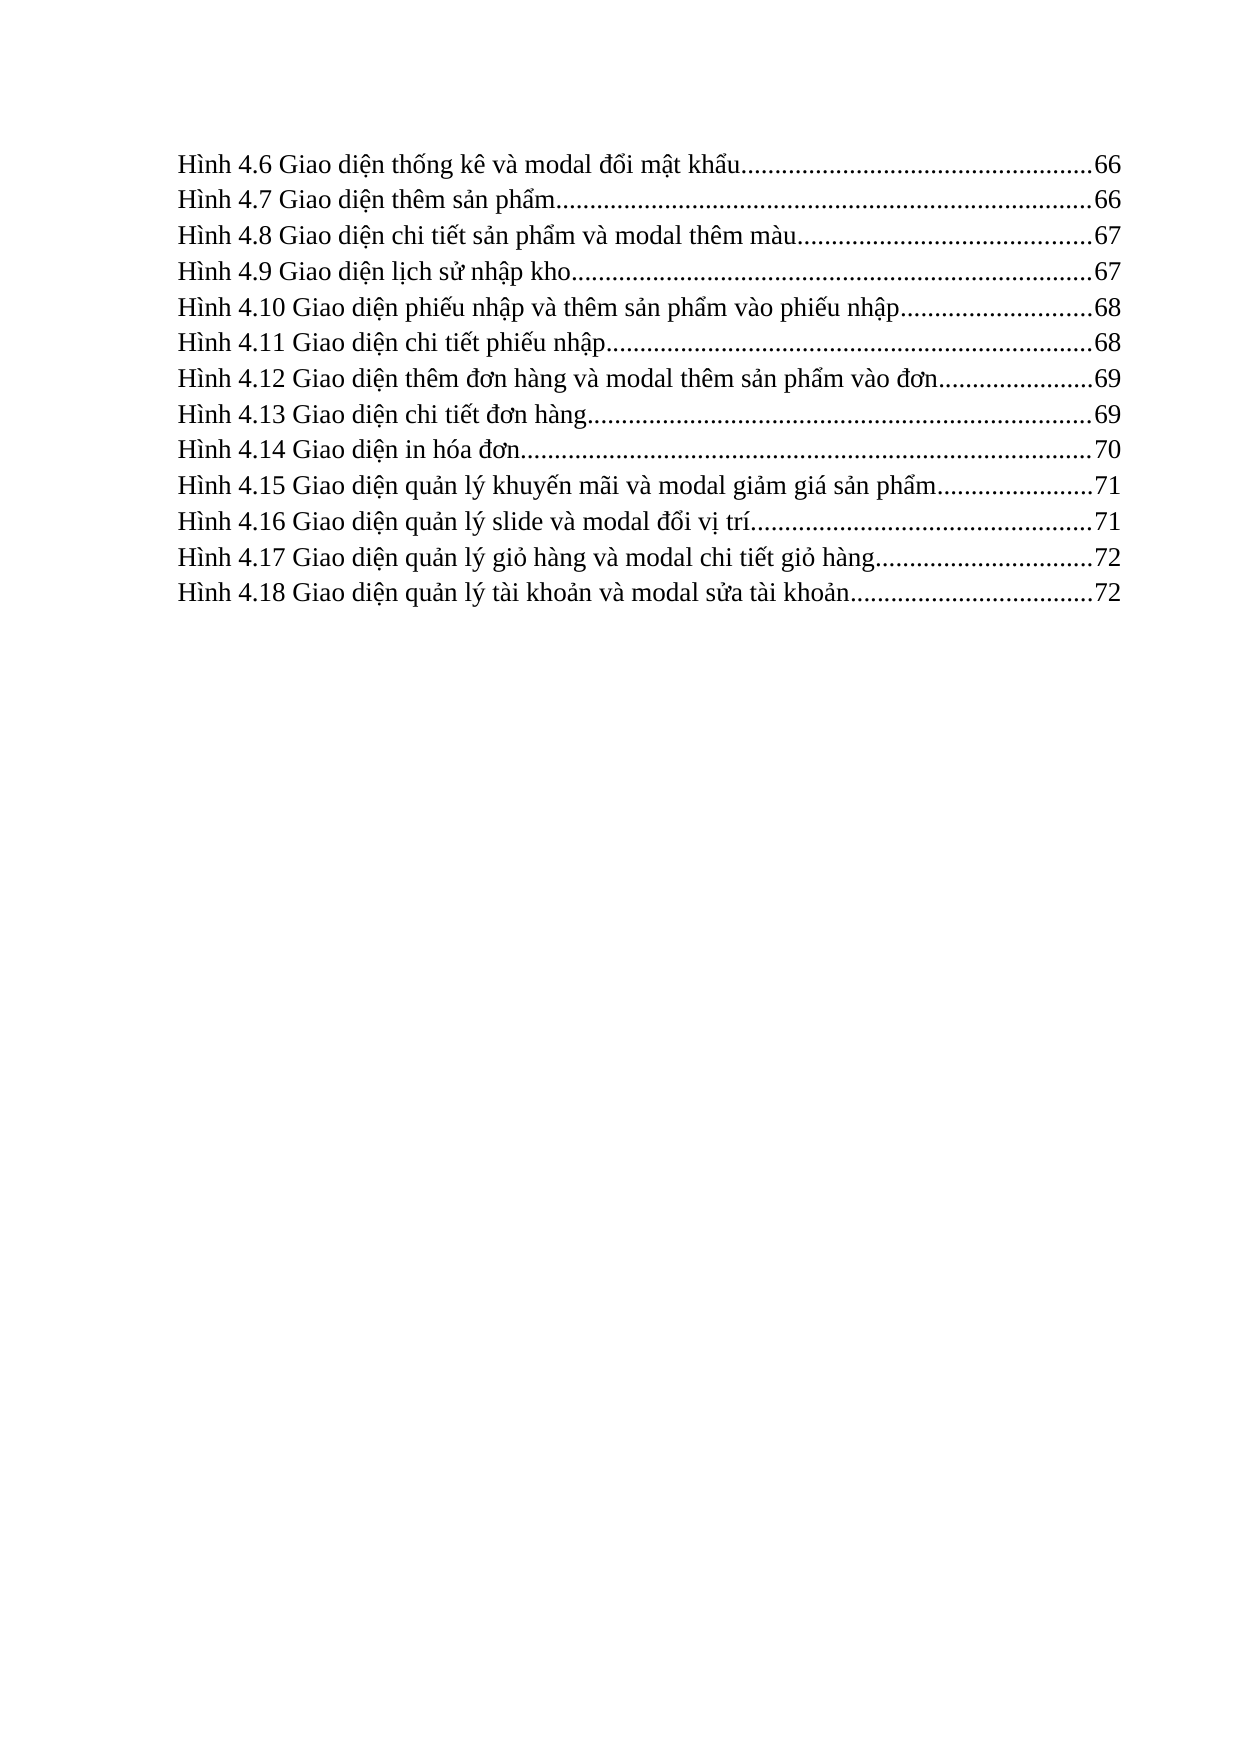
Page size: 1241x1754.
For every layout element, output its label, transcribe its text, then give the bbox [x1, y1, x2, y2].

text Hình 4.15 Giao diện quản lý khuyến mãi và modal giảm giá sản phẩm 71 [177, 469, 1122, 500]
text Hình 4.7 Giao diện thêm sản phẩm 66 [177, 183, 1122, 214]
text Hình 4.14 Giao diện in hóa đơn 70 [177, 433, 1122, 465]
text Hình 4.11 Giao diện chi tiết phiếu nhập 68 [177, 326, 1122, 357]
text Hình 4.16 Giao diện quản lý slide và modal đổi vị trí 71 [177, 505, 1122, 536]
text Hình 4.8 Giao diện chi tiết sản phẩm và modal thêm màu 67 [177, 219, 1122, 250]
text Hình 4.6 Giao diện thống kê và modal đổi mật khẩu 66 [177, 148, 1122, 179]
text Hình 4.10 Giao diện phiếu nhập và thêm sản phẩm vào phiếu nhập 68 [177, 291, 1122, 322]
text Hình 4.9 Giao diện lịch sử nhập kho 67 [177, 255, 1122, 286]
text Hình 4.12 Giao diện thêm đơn hàng và modal thêm sản phẩm vào đơn 69 [177, 362, 1122, 393]
text Hình 4.13 Giao diện chi tiết đơn hàng 69 [177, 398, 1122, 429]
text Hình 4.17 Giao diện quản lý giỏ hàng và modal chi tiết giỏ hàng 72 [177, 541, 1122, 572]
text Hình 4.18 Giao diện quản lý tài khoản và modal sửa tài khoản 72 [177, 576, 1122, 608]
